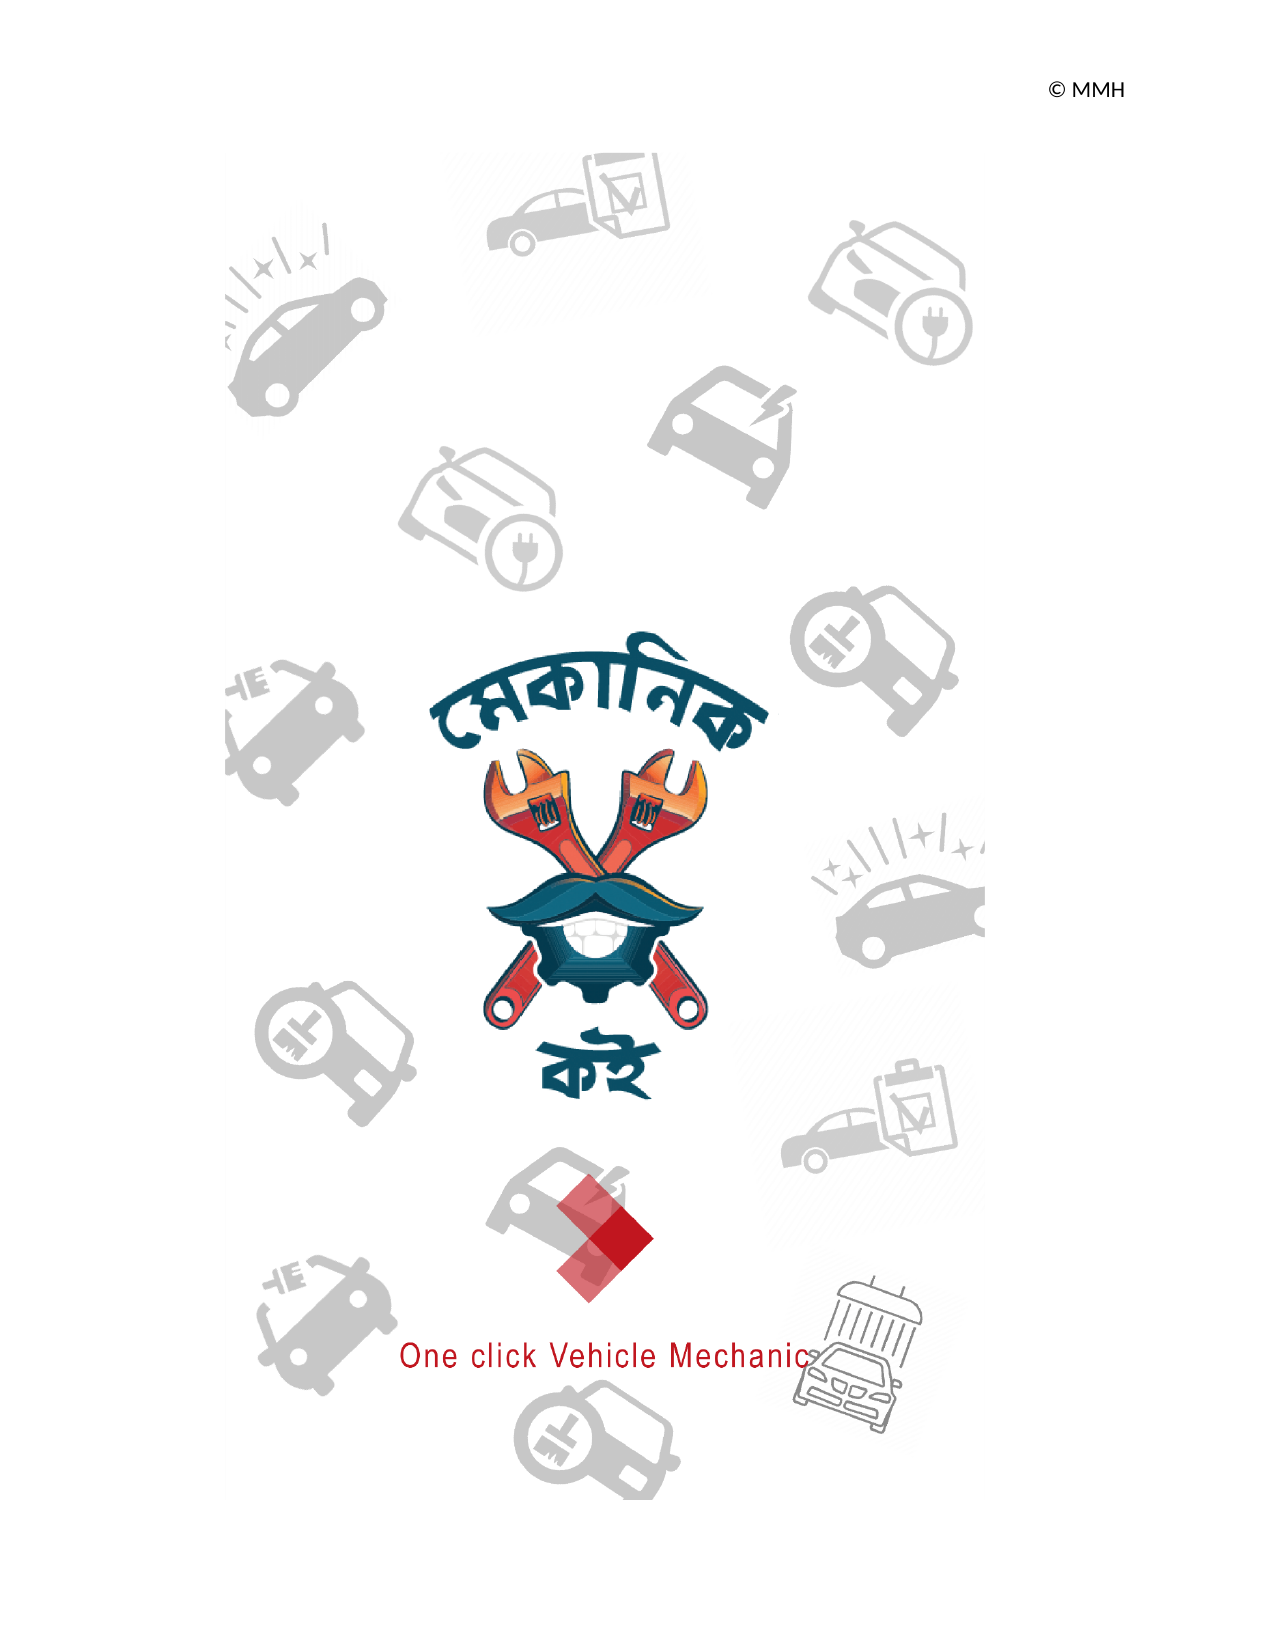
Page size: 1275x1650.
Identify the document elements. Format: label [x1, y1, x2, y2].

picture [225, 150, 985, 1500]
